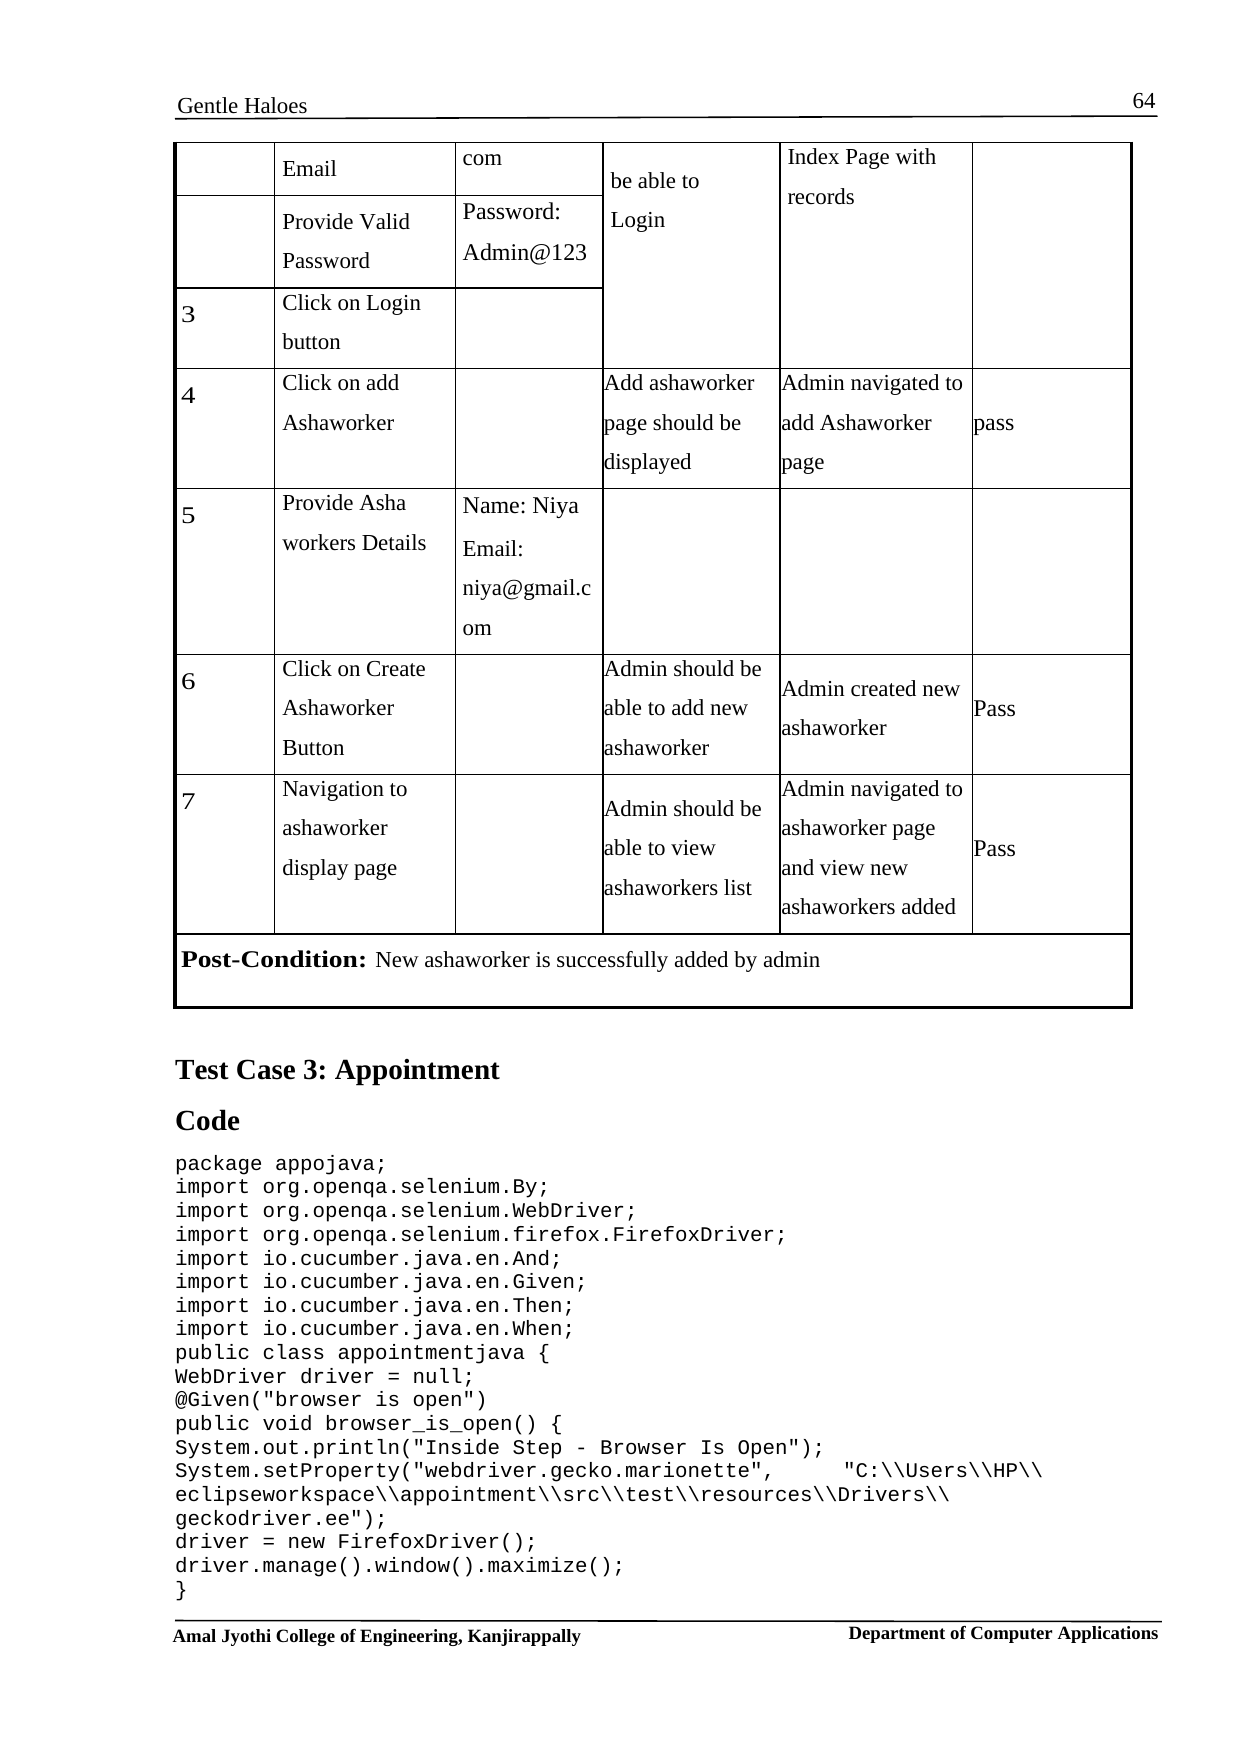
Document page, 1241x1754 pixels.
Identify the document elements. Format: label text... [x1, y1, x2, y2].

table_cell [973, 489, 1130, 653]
text driver.manage().window().maximize(); [175, 1555, 1043, 1578]
text public class appointmentjava { [175, 1342, 1043, 1366]
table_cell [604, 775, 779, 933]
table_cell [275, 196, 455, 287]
text WebDriver driver = null; [175, 1366, 1043, 1389]
text import org.openqa.selenium.WebDriver; [175, 1200, 1043, 1224]
text driver = new FirefoxDriver(); [175, 1531, 1043, 1555]
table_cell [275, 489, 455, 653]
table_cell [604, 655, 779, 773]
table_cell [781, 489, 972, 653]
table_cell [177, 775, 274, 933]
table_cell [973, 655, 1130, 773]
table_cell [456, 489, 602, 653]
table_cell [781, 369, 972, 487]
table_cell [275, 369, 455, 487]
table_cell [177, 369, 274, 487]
text package appojava; [175, 1153, 1043, 1177]
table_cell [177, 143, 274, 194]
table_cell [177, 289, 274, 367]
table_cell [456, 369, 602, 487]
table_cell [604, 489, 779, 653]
text Test Case 3: Appointment [175, 1052, 1159, 1086]
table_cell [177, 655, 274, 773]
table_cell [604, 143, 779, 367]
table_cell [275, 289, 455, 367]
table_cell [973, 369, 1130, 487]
text @Given("browser is open") [175, 1389, 1043, 1413]
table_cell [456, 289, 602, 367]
text import org.openqa.selenium.By; [175, 1177, 1043, 1200]
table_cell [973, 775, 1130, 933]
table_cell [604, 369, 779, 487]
text import org.openqa.selenium.firefox.FirefoxDriver; [175, 1224, 1043, 1247]
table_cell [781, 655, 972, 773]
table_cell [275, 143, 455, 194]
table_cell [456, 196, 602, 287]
text import io.cucumber.java.en.Given; [175, 1271, 1043, 1295]
text } [175, 1578, 1043, 1602]
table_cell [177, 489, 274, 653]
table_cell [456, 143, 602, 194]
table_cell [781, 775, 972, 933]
text import io.cucumber.java.en.When; [175, 1318, 1043, 1342]
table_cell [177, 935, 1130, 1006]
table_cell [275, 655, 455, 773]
text import io.cucumber.java.en.And; [175, 1247, 1043, 1271]
text import io.cucumber.java.en.Then; [175, 1295, 1043, 1318]
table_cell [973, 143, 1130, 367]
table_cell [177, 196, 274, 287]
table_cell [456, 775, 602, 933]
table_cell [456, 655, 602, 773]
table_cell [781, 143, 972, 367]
text public void browser_is_open() { [175, 1413, 1043, 1437]
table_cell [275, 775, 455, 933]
text System.out.println("Inside Step - Browser Is Open"); [175, 1437, 1043, 1460]
text System.setProperty("webdriver.gecko.marionette", "C:\\Users\\HP\\eclipseworkspace\\appointment\\src\\test\\resources\\Drivers\\geckodriver.ee"); [175, 1460, 1043, 1531]
text Code [175, 1103, 1159, 1136]
